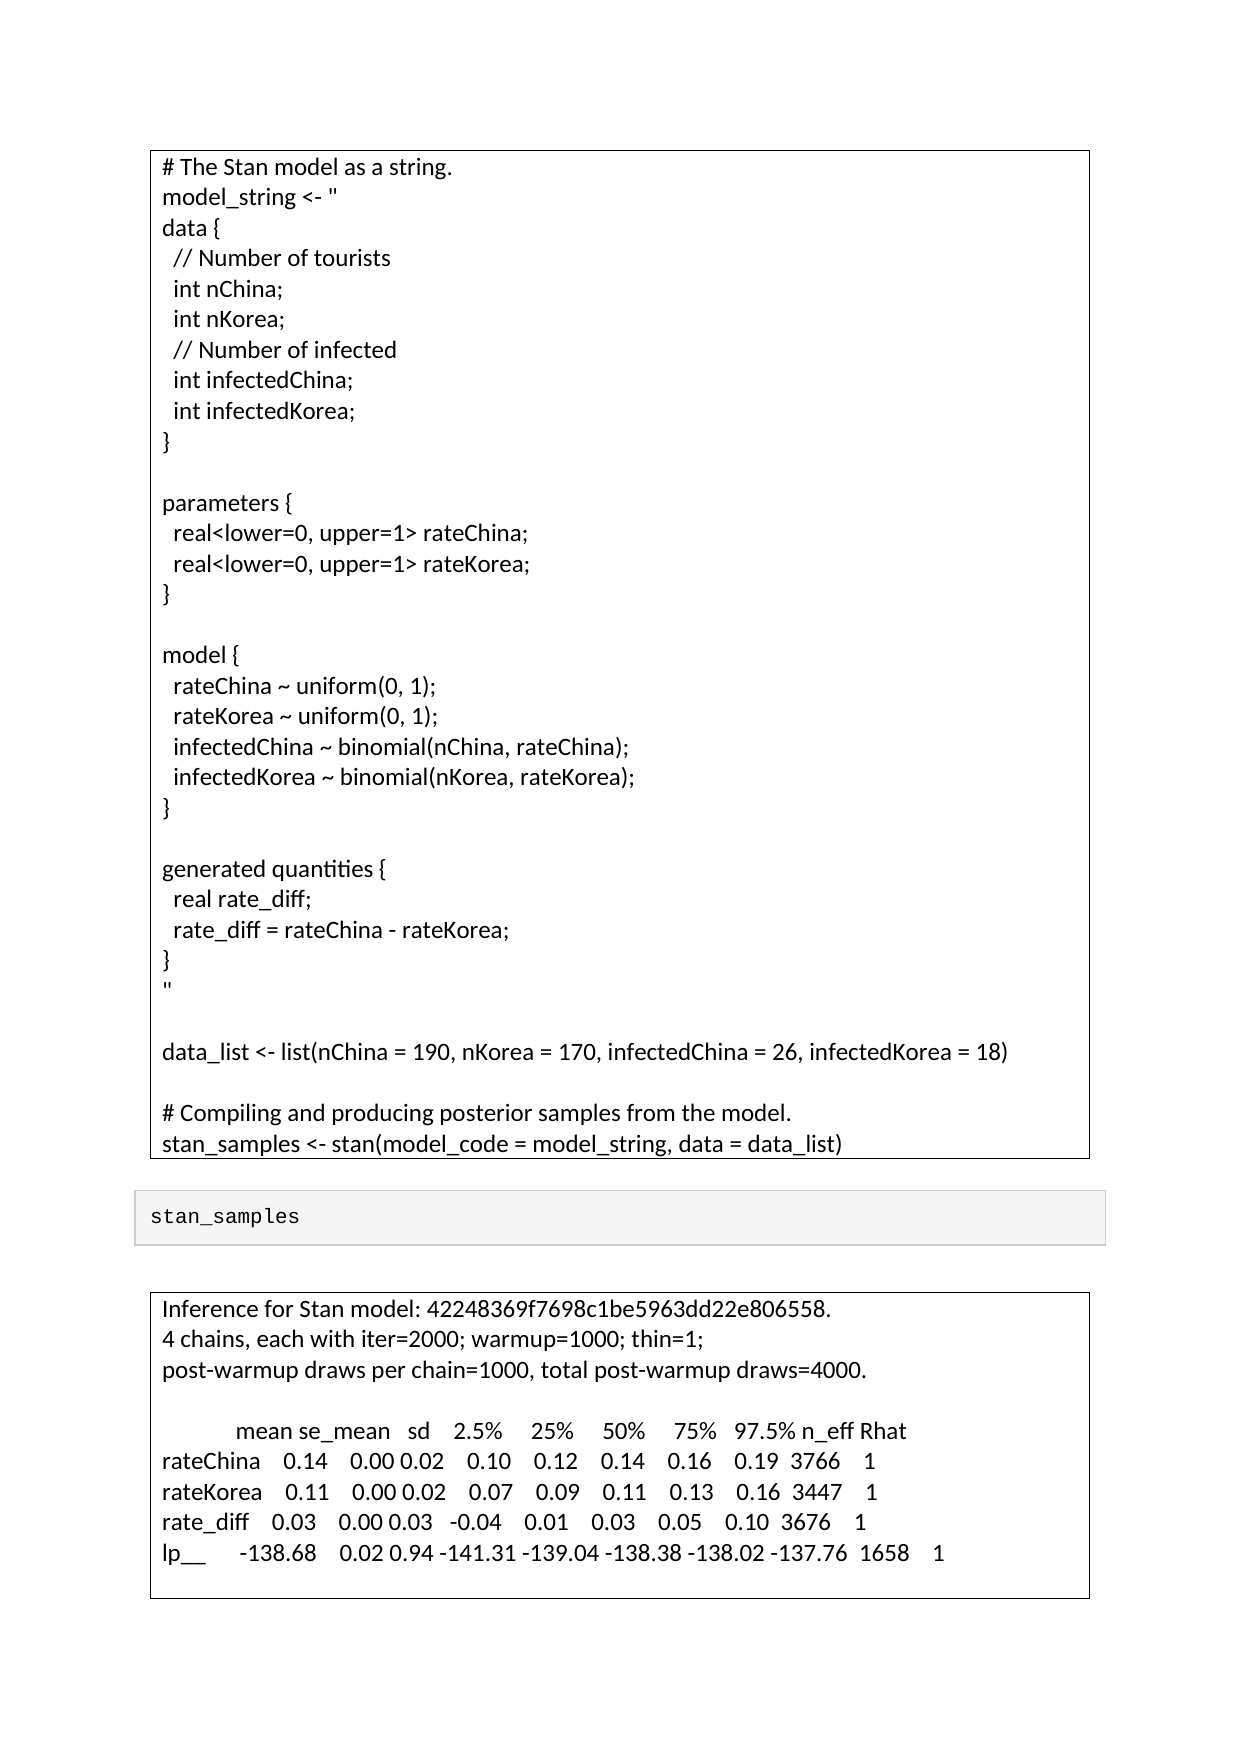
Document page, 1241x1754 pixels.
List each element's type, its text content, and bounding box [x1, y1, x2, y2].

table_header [151, 151, 1089, 1158]
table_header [151, 1293, 1089, 1598]
text stan_samples [136, 1191, 1105, 1244]
